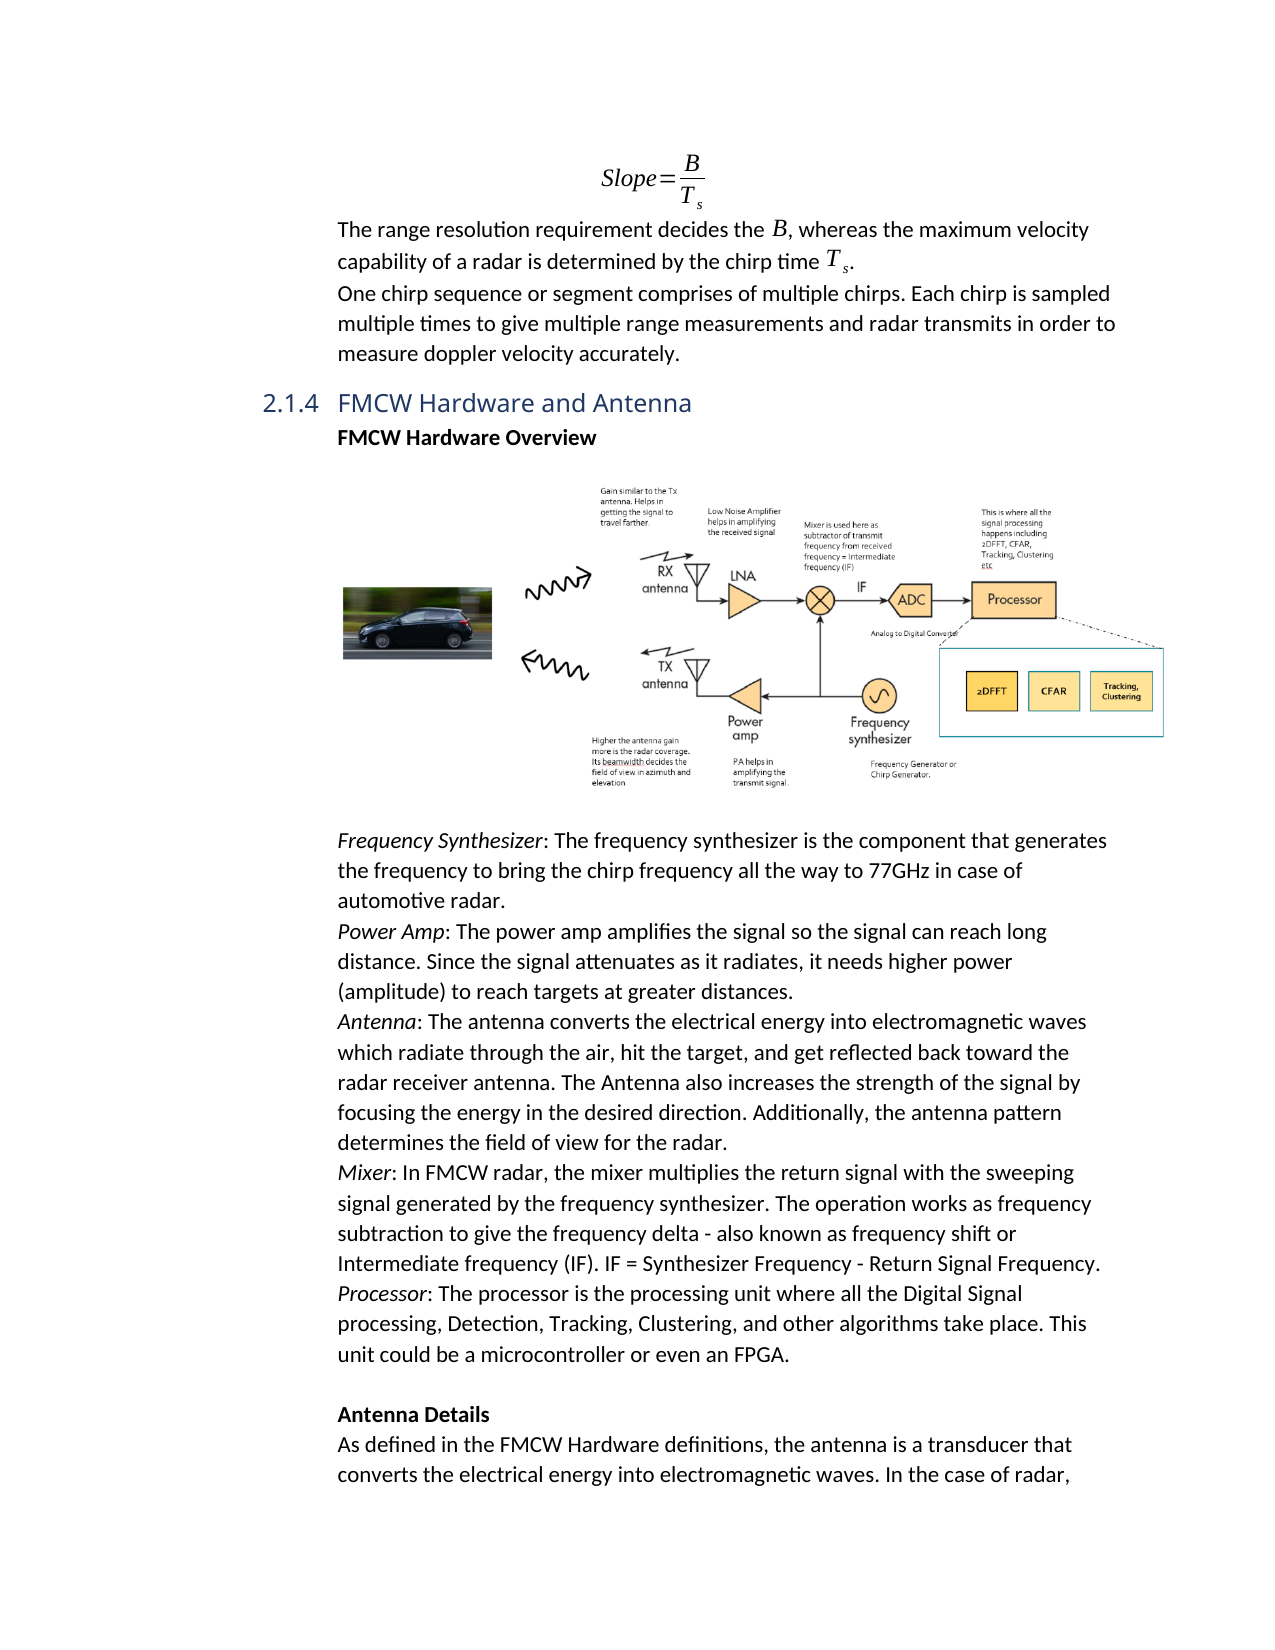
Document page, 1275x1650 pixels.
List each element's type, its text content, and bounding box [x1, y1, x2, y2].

list One chirp sequence or segment comprises of multiple chirps. Each chirp is sampled multiple times to give multiple range measurements and radar transmits in order to measure doppler velocity accurately. [337, 279, 1125, 367]
subtitle FMCW Hardware and Antenna [262, 386, 1125, 420]
list Processor: The processor is the processing unit where all the Digital Signal processing, Detection, Tracking, Clustering, and other algorithms take place. This unit could be a microcontroller or even an FPGA. [337, 1279, 1125, 1368]
list Power Amp: The power amp amplifies the signal so the signal can reach long distance. Since the signal attenuates as it radiates, it needs higher power (amplitude) to reach targets at greater distances. [337, 917, 1125, 1005]
list Mixer: In FMCW radar, the mixer multiplies the return signal with the sweeping signal generated by the frequency synthesizer. The operation works as frequency subtraction to give the frequency delta - also known as frequency shift or Intermediate frequency (IF). IF = Synthesizer Frequency - Return Signal Frequency. [337, 1158, 1125, 1277]
list Frequency Synthesizer: The frequency synthesizer is the component that generates the frequency to bring the chirp frequency all the way to 77GHz in case of automotive radar. [337, 826, 1125, 915]
list FMCW Hardware Overview [337, 423, 1125, 451]
picture [337, 483, 1172, 794]
list The range resolution requirement decides the , whereas the maximum velocity capability of a radar is determined by the chirp time . [337, 215, 1125, 276]
list Antenna Details [337, 1400, 1125, 1428]
list Antenna: The antenna converts the electrical energy into electromagnetic waves which radiate through the air, hit the target, and get reflected back toward the radar receiver antenna. The Antenna also increases the strength of the signal by focusing the energy in the desired direction. Additionally, the antenna pattern determines the field of view for the radar. [337, 1007, 1125, 1156]
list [337, 1430, 1125, 1489]
